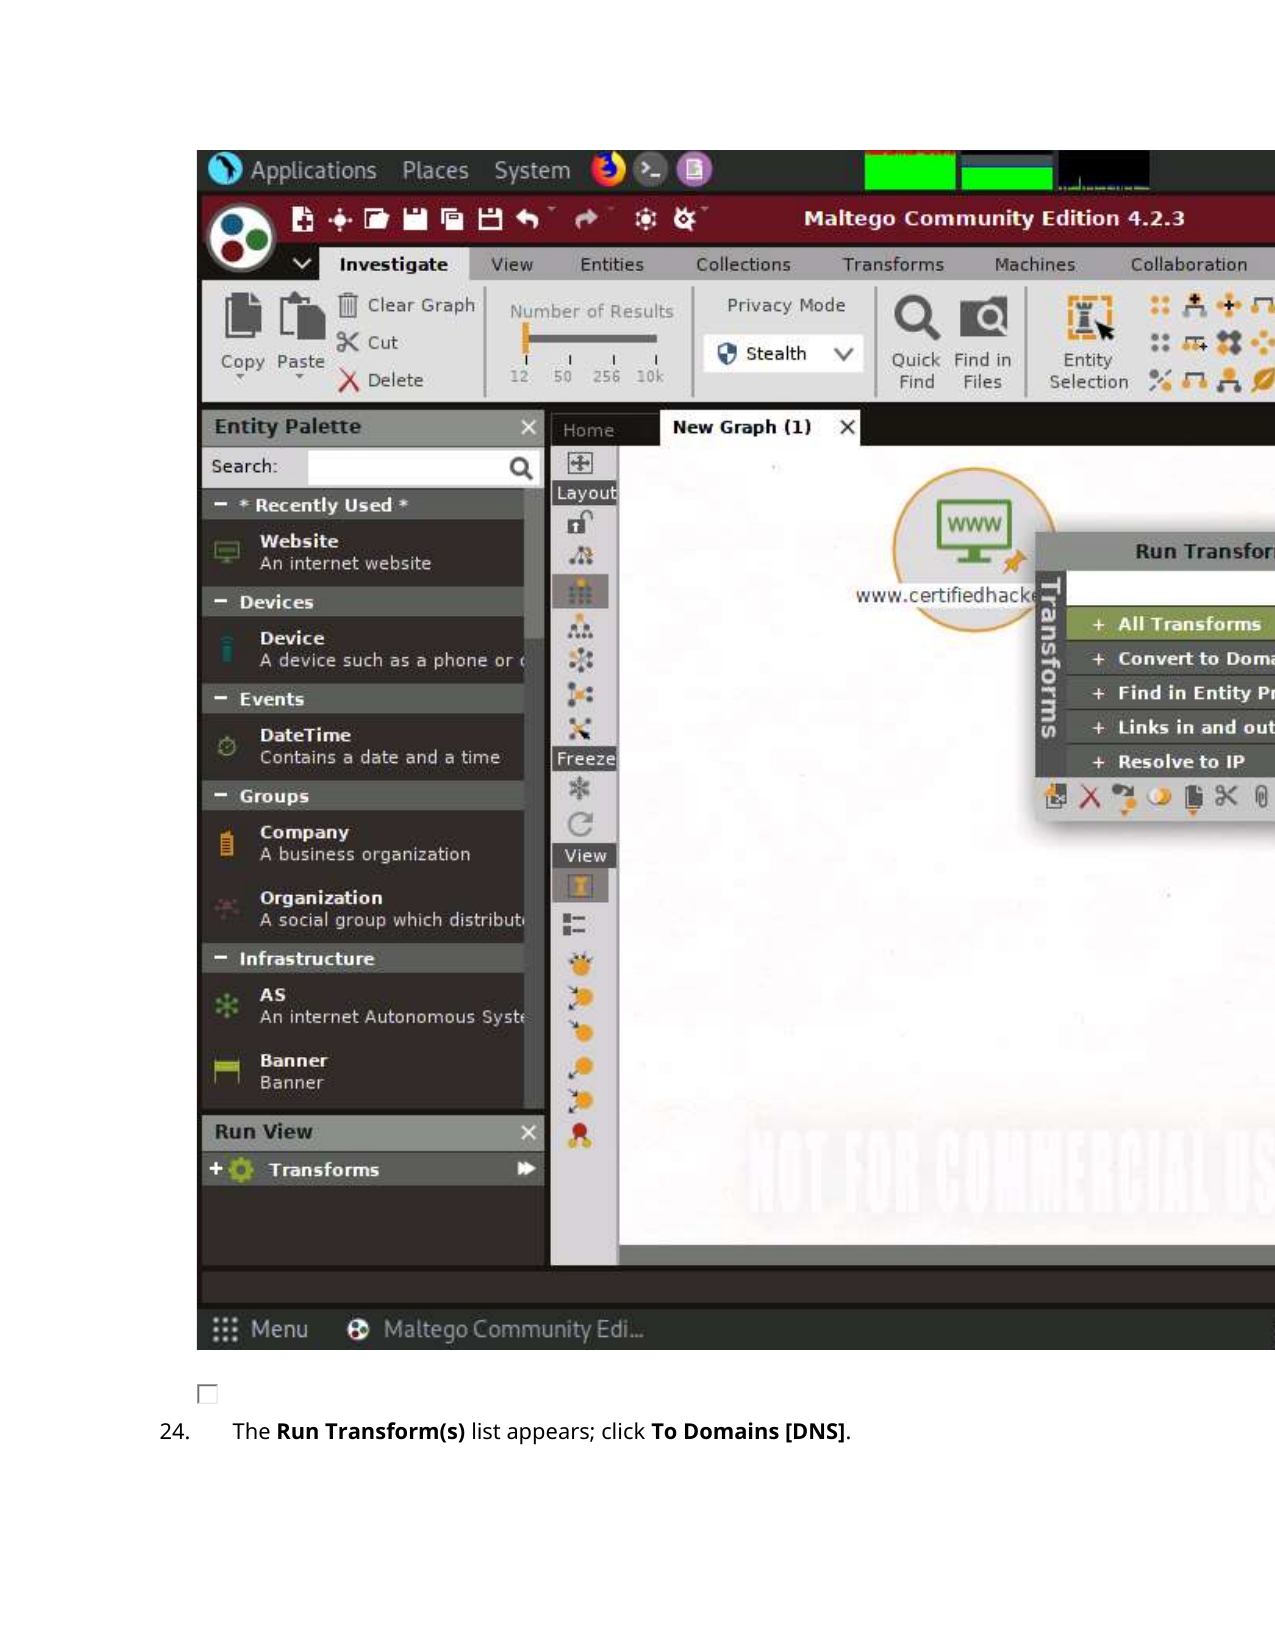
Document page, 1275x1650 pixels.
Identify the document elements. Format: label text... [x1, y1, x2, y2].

picture [196, 150, 1275, 1350]
list The Run Transform(s) list appears; click To Domains [DNS]. [159, 1379, 1125, 1446]
